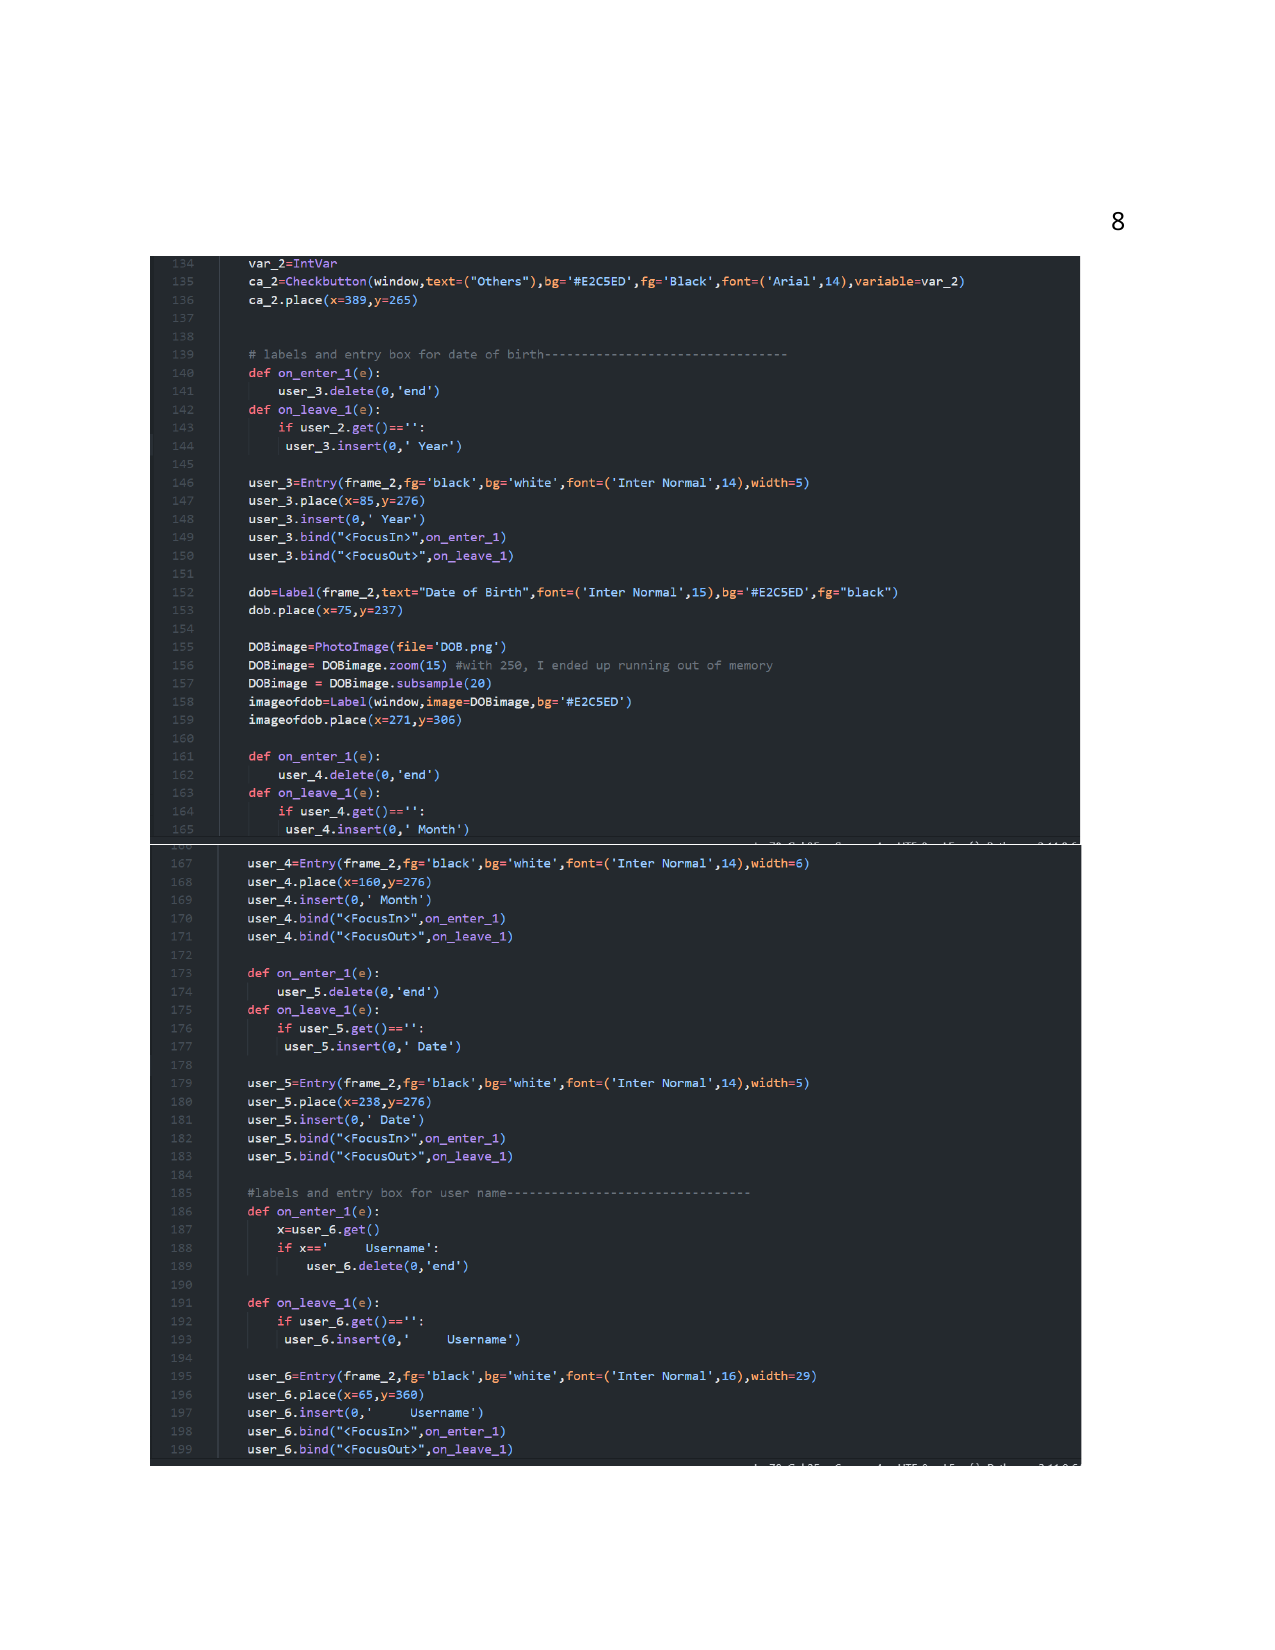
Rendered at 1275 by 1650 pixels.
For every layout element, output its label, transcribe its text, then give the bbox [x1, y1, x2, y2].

picture [150, 256, 1081, 844]
picture [150, 845, 1082, 1466]
text 8 [150, 203, 1125, 237]
